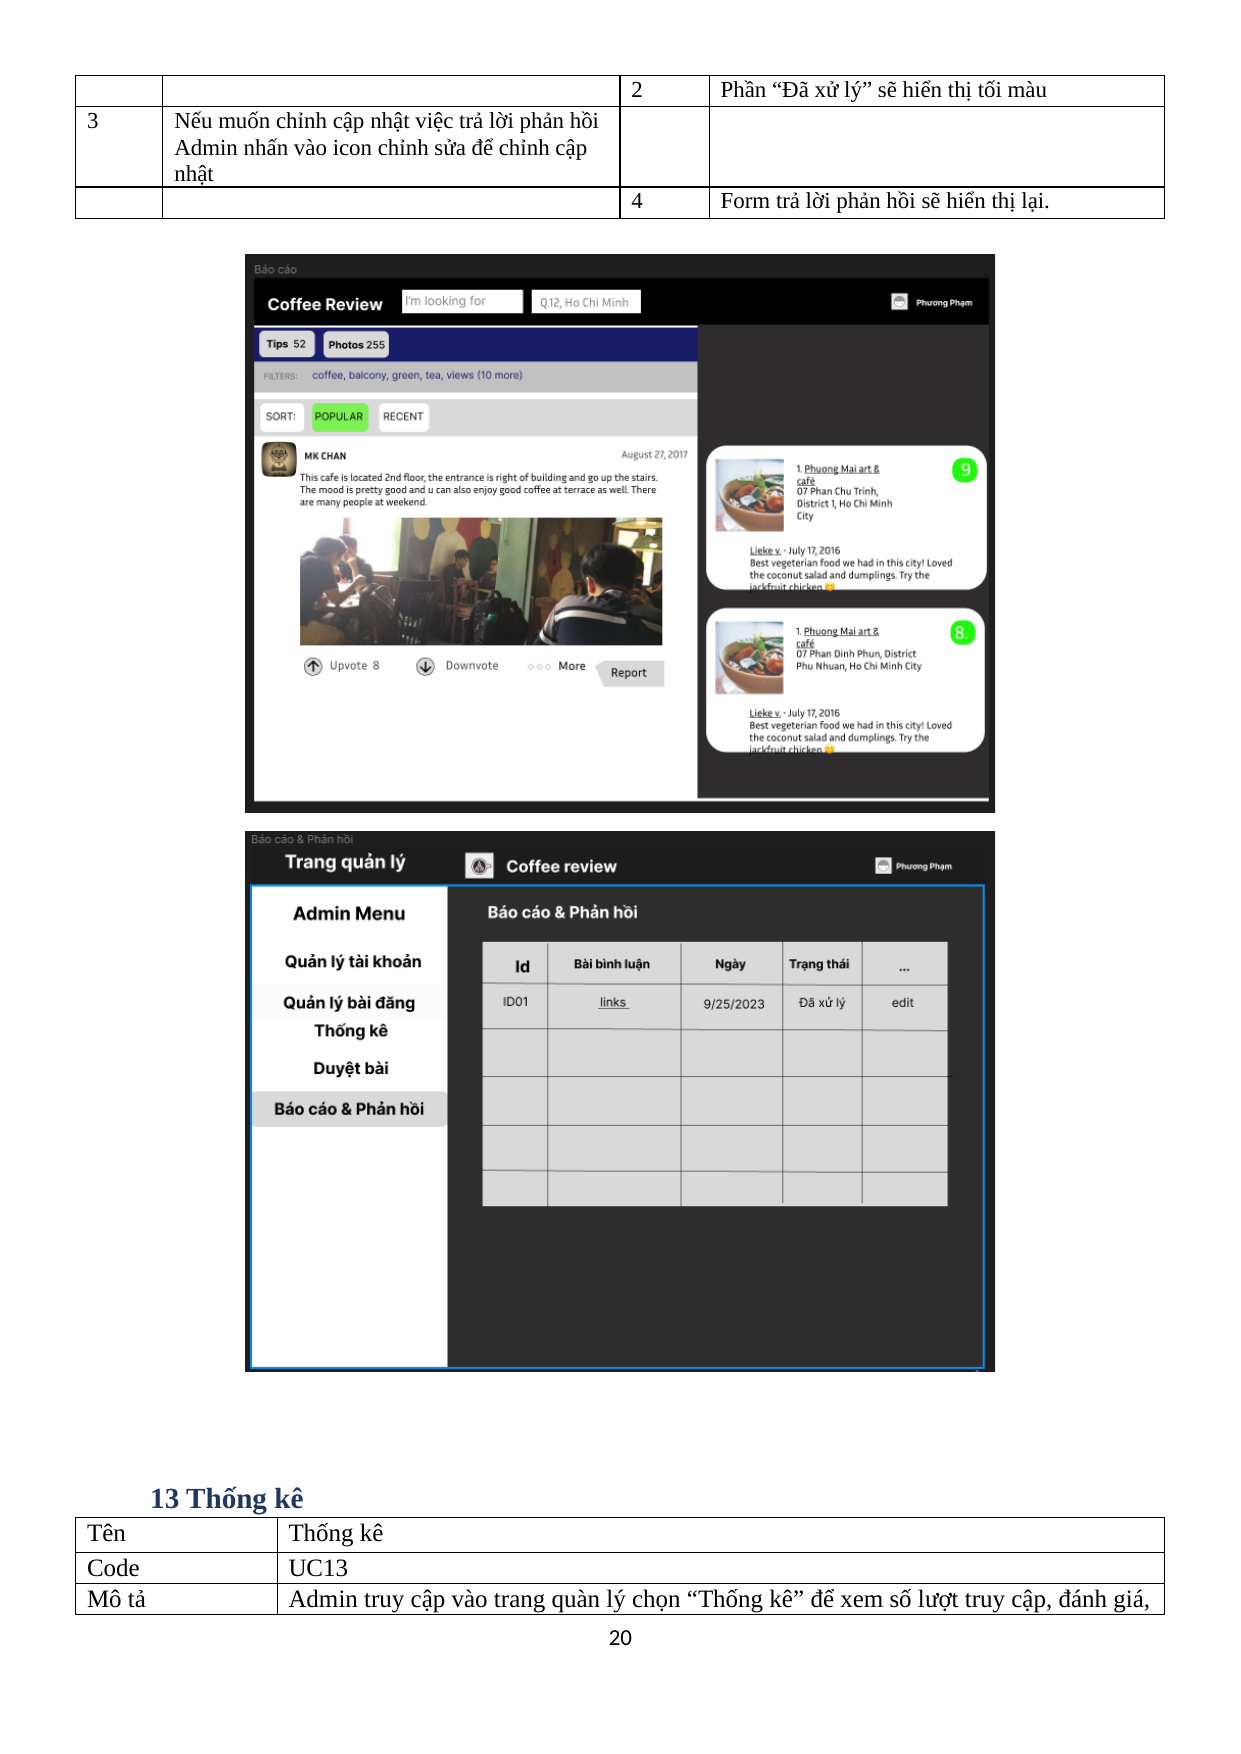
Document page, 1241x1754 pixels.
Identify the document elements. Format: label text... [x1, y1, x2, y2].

table_cell [710, 107, 1164, 186]
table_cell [278, 1584, 1164, 1614]
table_cell UC13 [278, 1553, 1164, 1583]
table_cell Code [76, 1553, 277, 1583]
table_cell [76, 188, 162, 218]
table_cell Form trả lời phản hồi sẽ hiển thị lại. [710, 188, 1164, 218]
table_header Thống kê [278, 1518, 1164, 1552]
table_cell [621, 107, 709, 186]
picture [245, 831, 995, 1372]
table_header Tên [76, 1518, 277, 1552]
table_cell Phần “Đã xử lý” sẽ hiển thị tối màu [710, 76, 1164, 106]
table_cell Nếu muốn chỉnh cập nhật việc trả lời phản hồi Admin nhấn vào icon chỉnh sửa để chỉnh cập nhật [163, 107, 619, 186]
table_cell 3 [76, 107, 162, 186]
table_cell [163, 188, 619, 218]
table_cell 4 [621, 188, 709, 218]
table_cell Mô tả [76, 1584, 277, 1614]
subtitle 13 Thống kê [150, 1481, 1174, 1515]
table_cell [76, 76, 162, 106]
table_cell 2 [621, 76, 709, 106]
table_cell [163, 76, 619, 106]
picture [245, 254, 995, 813]
